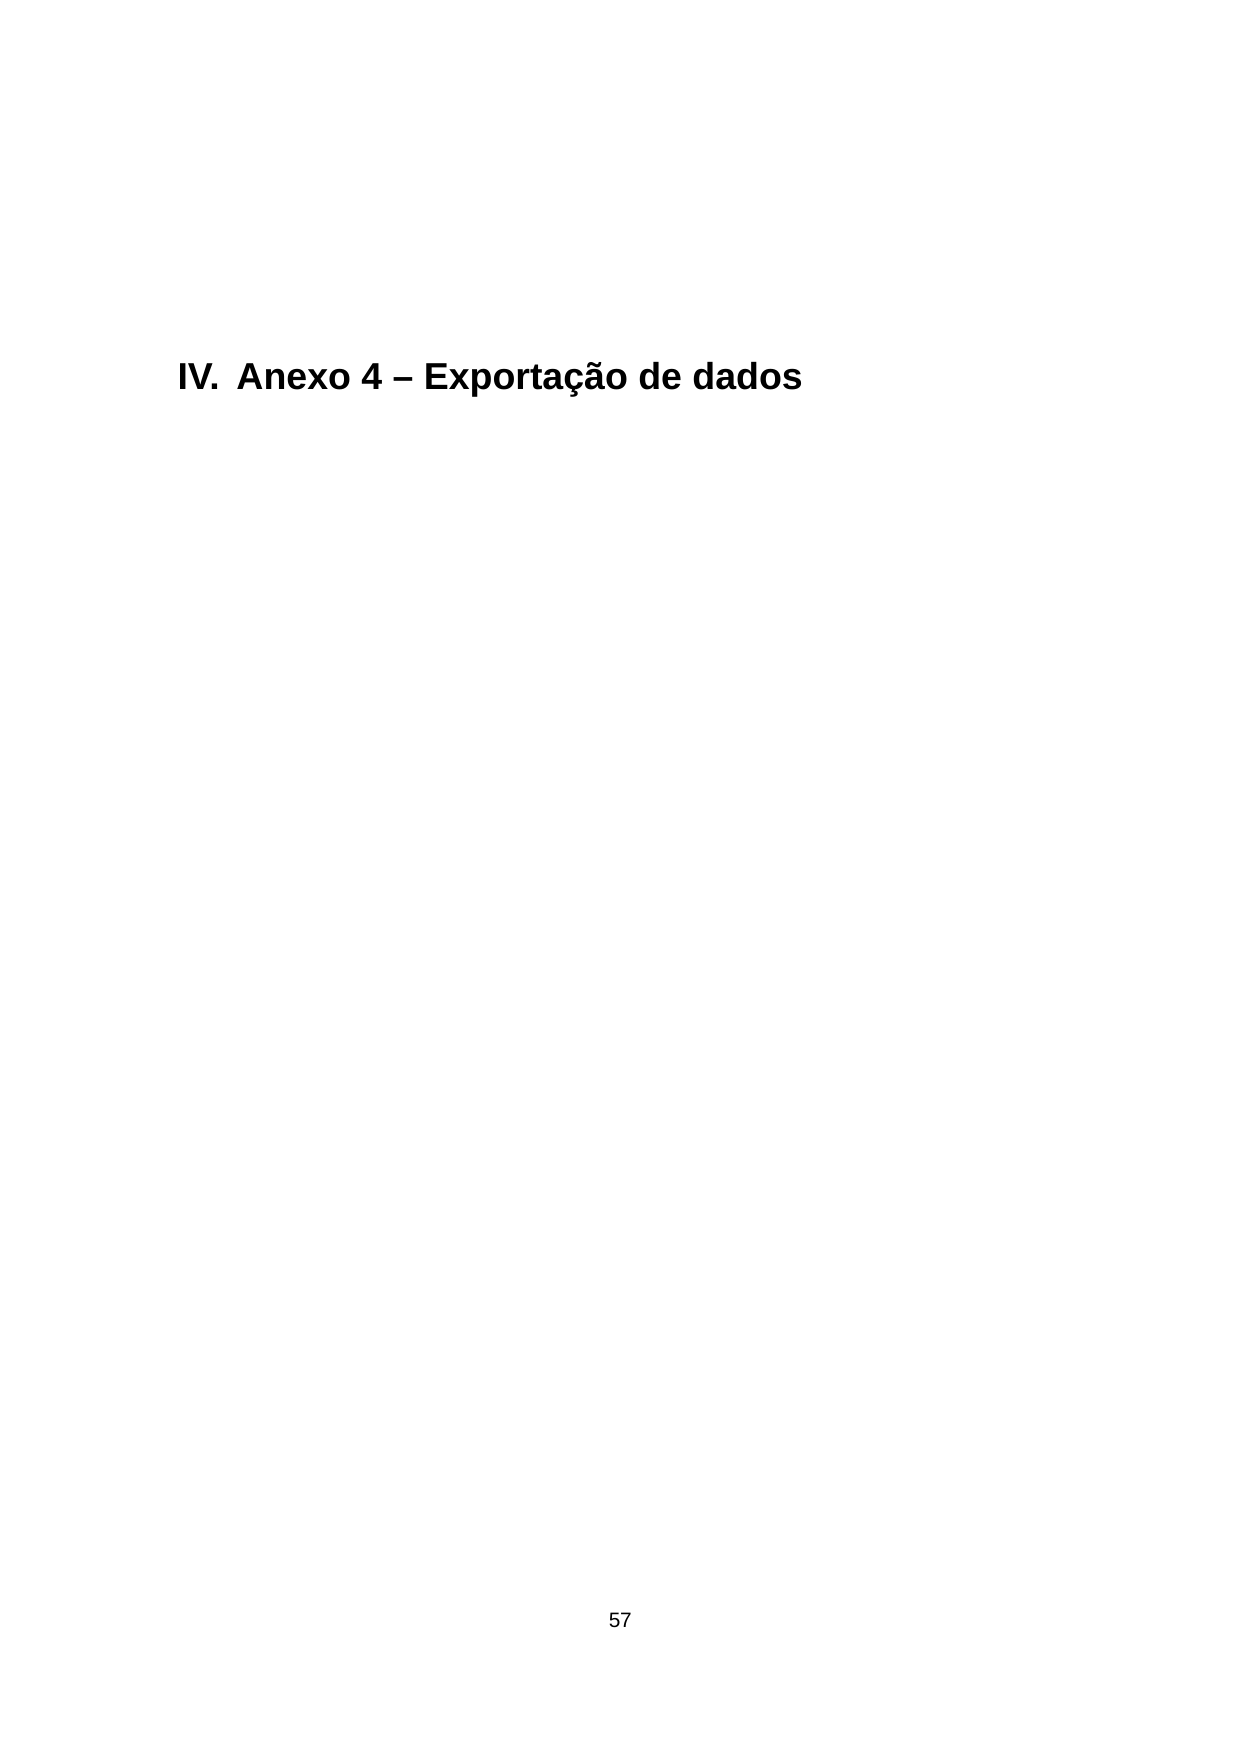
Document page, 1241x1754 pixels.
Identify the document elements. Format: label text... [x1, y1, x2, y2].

text Anexo 4 – Exportação de dados [177, 354, 1063, 398]
